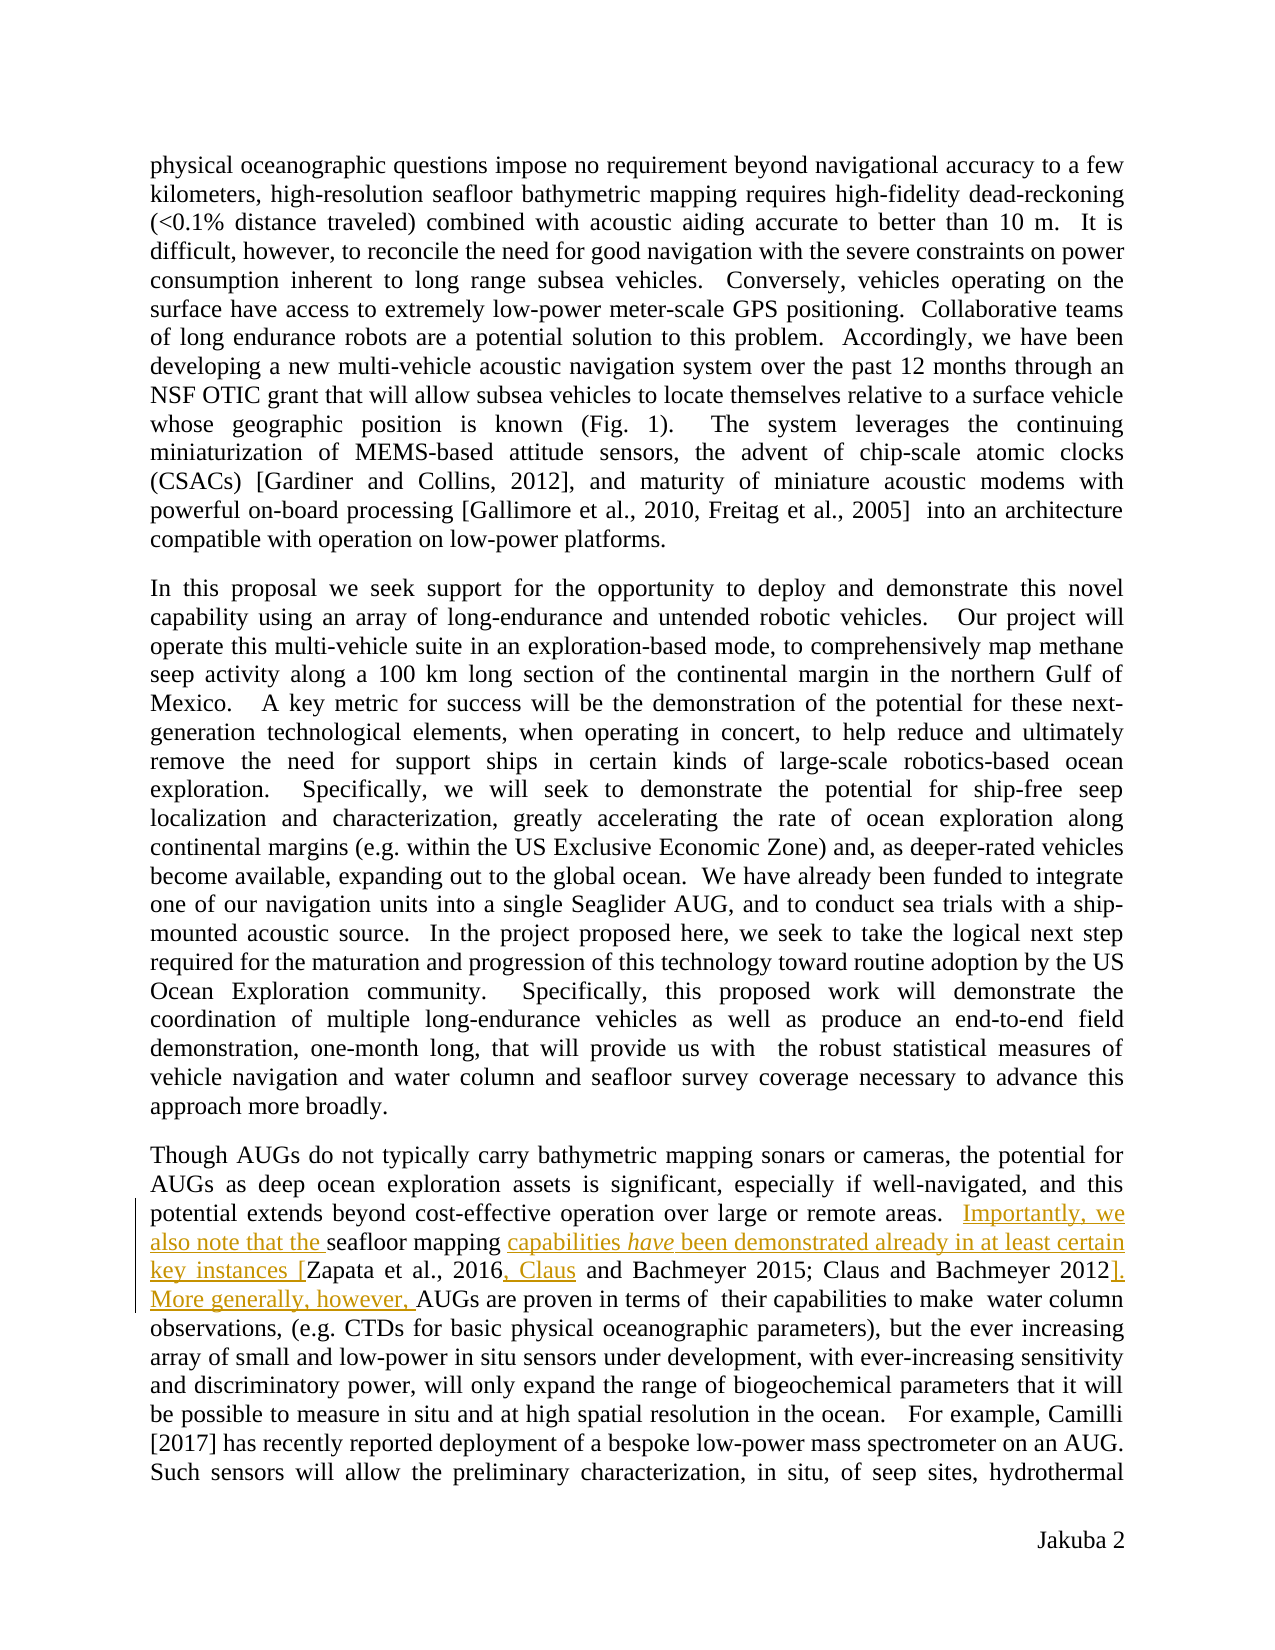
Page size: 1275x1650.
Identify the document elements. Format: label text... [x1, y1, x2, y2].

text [150, 1140, 1125, 1485]
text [150, 150, 1125, 552]
text In this proposal we seek support for the opportunity to deploy and demonstrate this novel capability using an array of long-endurance and untended robotic vehicles. Our project will operate this multi-vehicle suite in an exploration-based mode, to comprehensively map methane seep activity along a 100 km long section of the continental margin in the northern Gulf of Mexico. A key metric for success will be the demonstration of the potential for these next-generation technological elements, when operating in concert, to help reduce and ultimately remove the need for support ships in certain kinds of large-scale robotics-based ocean exploration. Specifically, we will seek to demonstrate the potential for ship-free seep localization and characterization, greatly accelerating the rate of ocean exploration along continental margins (e.g. within the US Exclusive Economic Zone) and, as deeper-rated vehicles become available, expanding out to the global ocean. We have already been funded to integrate one of our navigation units into a single Seaglider AUG, and to conduct sea trials with a ship-mounted acoustic source. In the project proposed here, we seek to take the logical next step required for the maturation and progression of this technology toward routine adoption by the US Ocean Exploration community. Specifically, this proposed work will demonstrate the coordination of multiple long-endurance vehicles as well as produce an end-to-end field demonstration, one-month long, that will provide us with the robust statistical measures of vehicle navigation and water column and seafloor survey coverage necessary to advance this approach more broadly. [150, 573, 1125, 1119]
